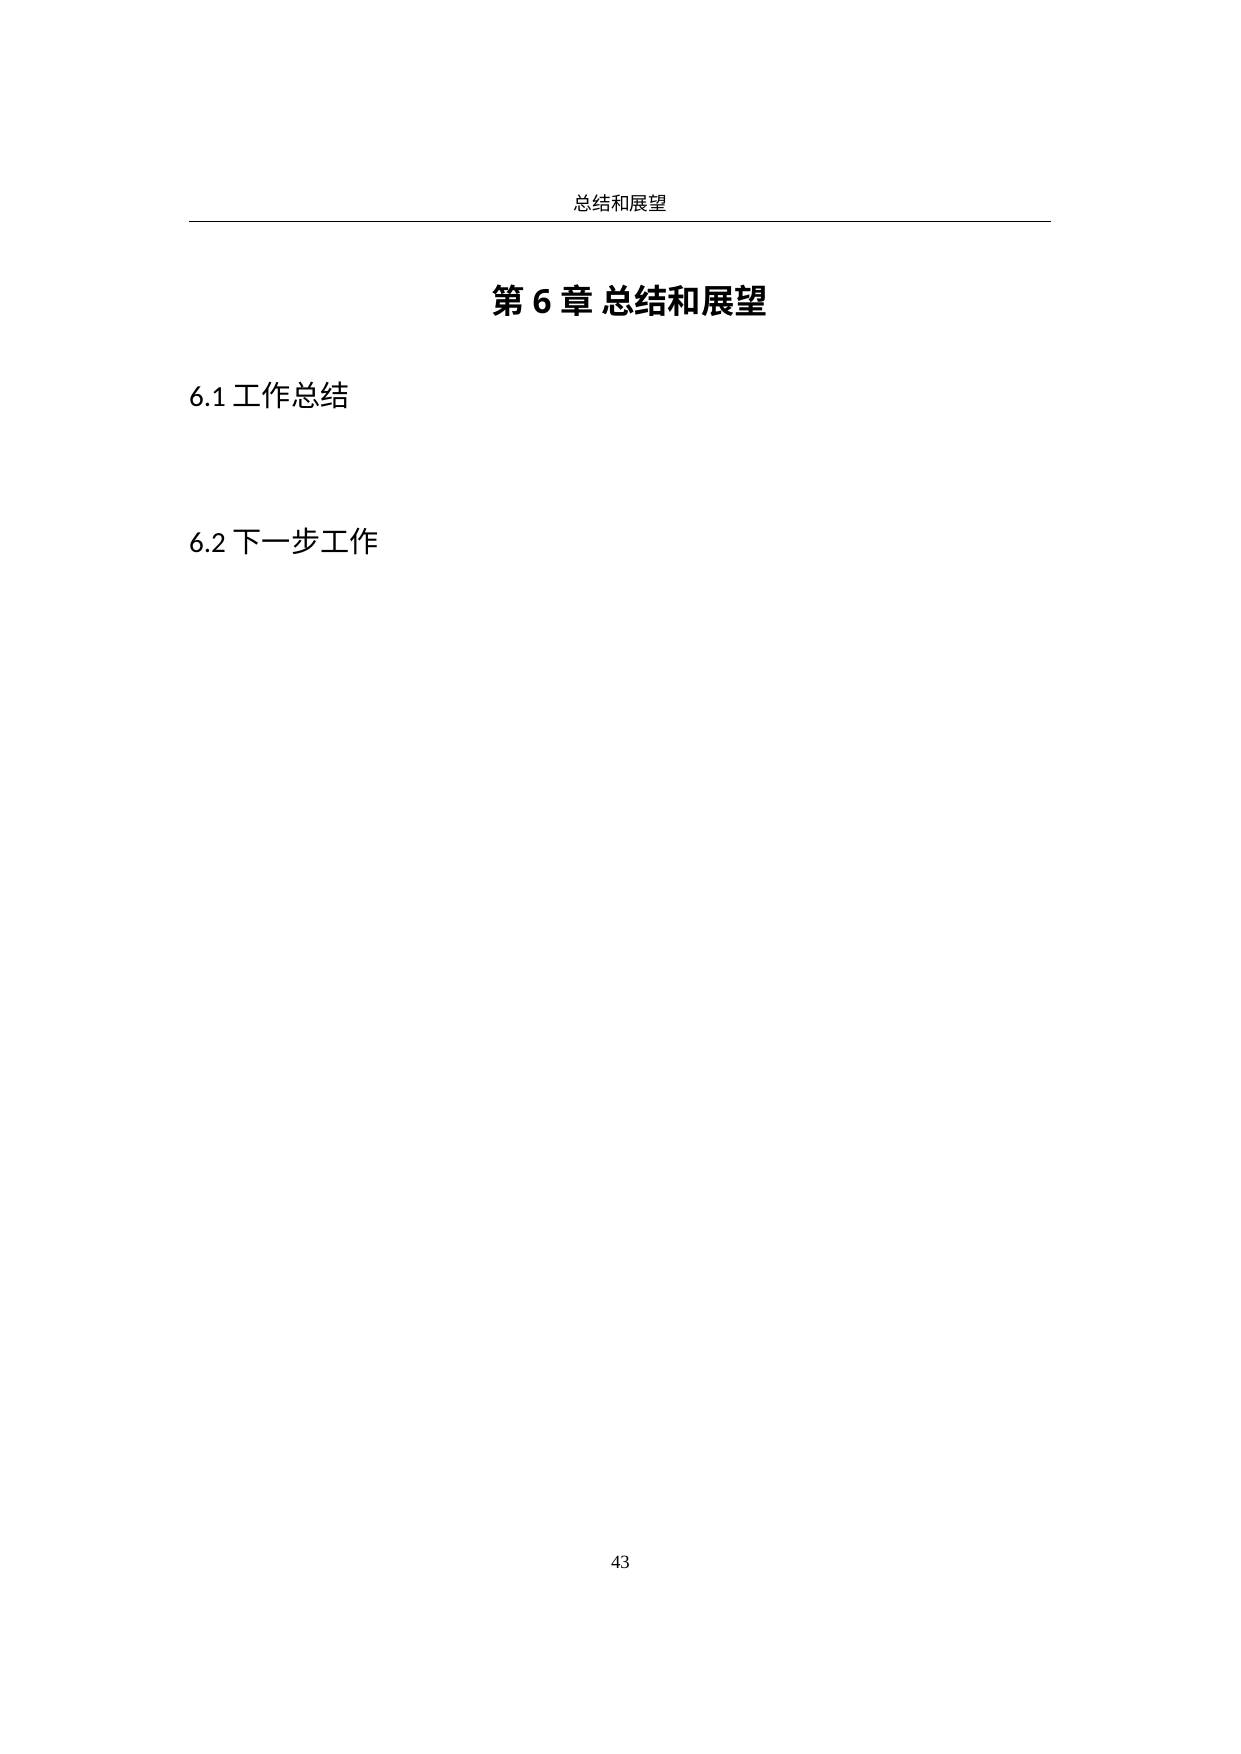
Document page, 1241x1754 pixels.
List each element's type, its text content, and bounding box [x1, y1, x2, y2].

subtitle 总结和展望 [262, 274, 1051, 323]
text 工作总结 [189, 373, 1051, 414]
text 下一步工作 [189, 519, 1051, 560]
